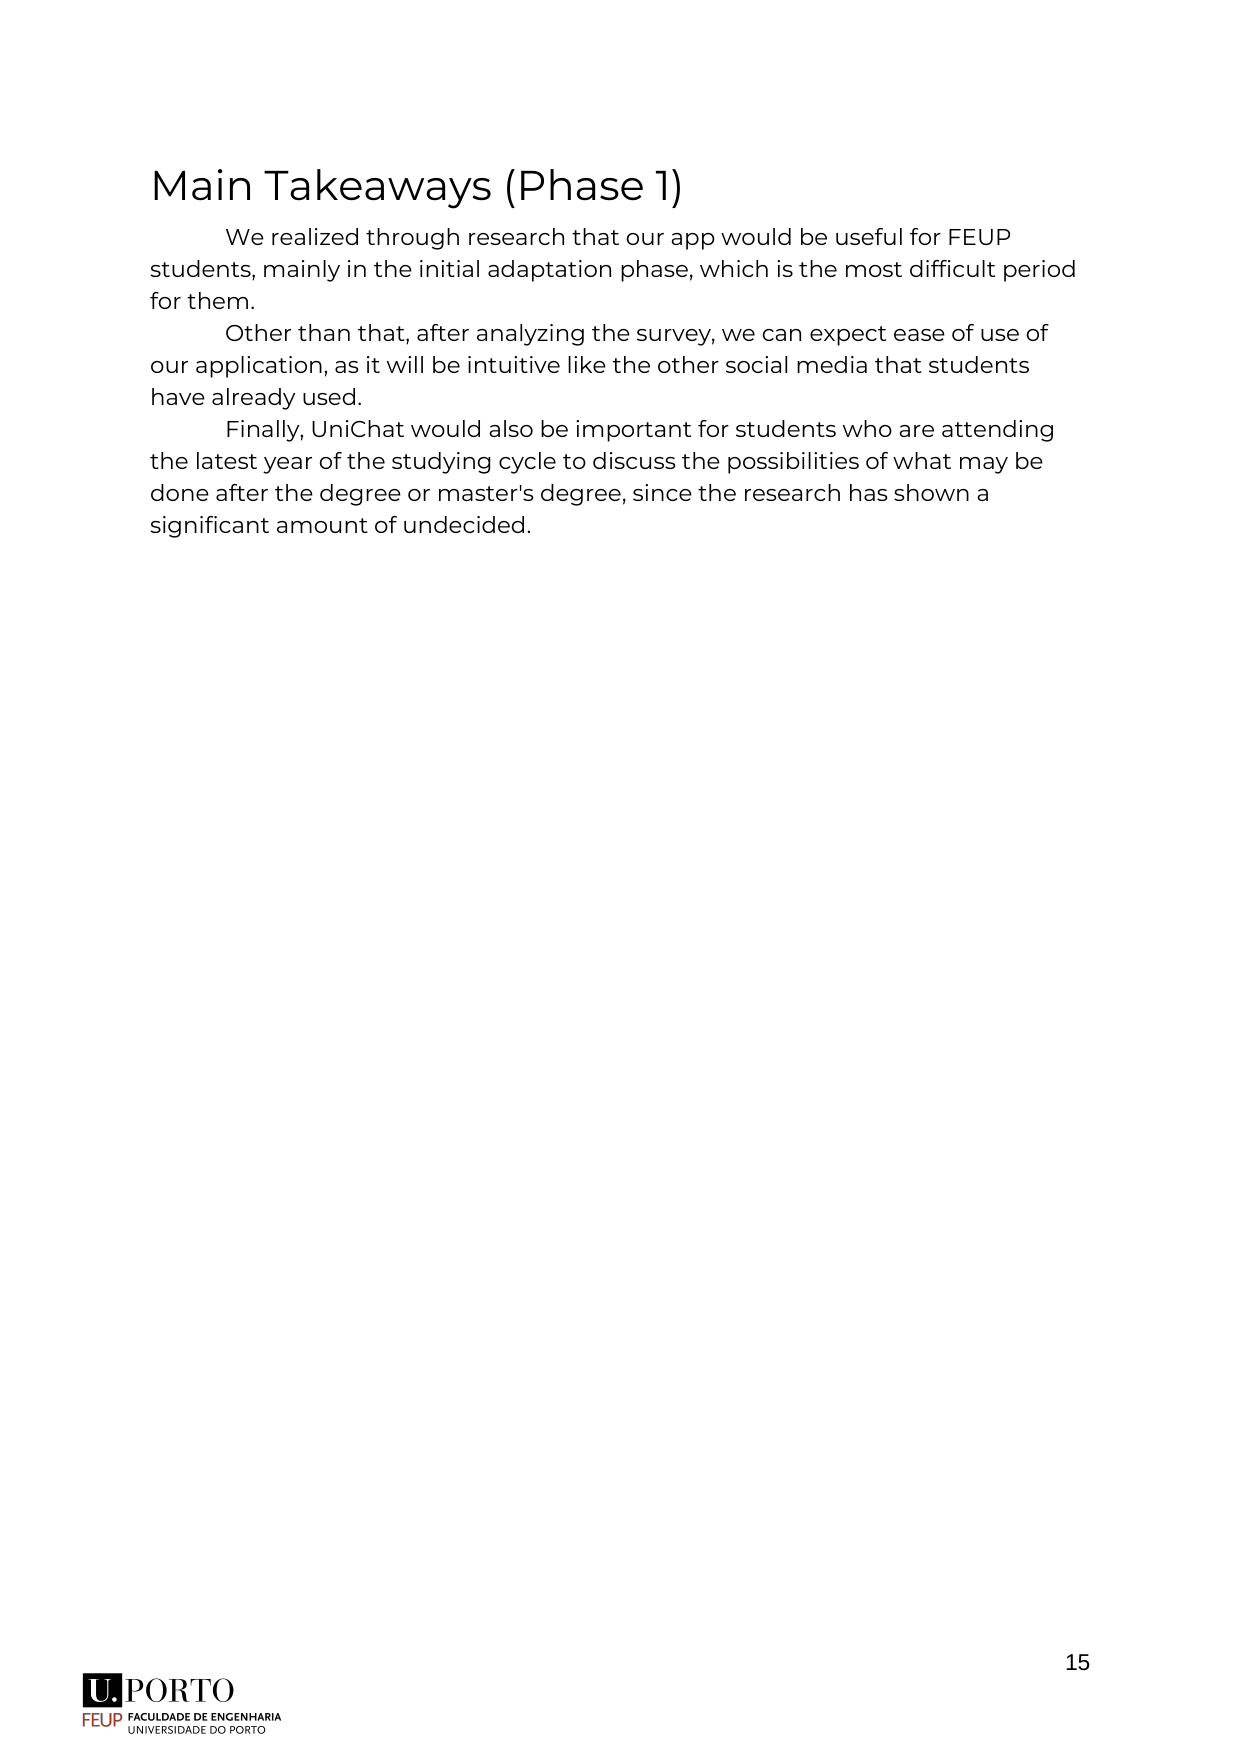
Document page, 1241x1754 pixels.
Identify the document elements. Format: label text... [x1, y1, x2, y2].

subtitle Main Takeaways (Phase 1) [150, 160, 1090, 211]
text Finally, UniChat would also be important for students who are attending the latest year of the studying cycle to discuss the possibilities of what may be done after the degree or master's degree, since the research has shown a significant amount of undecided. [150, 416, 1090, 540]
picture [78, 1668, 286, 1739]
text Other than that, after analyzing the survey, we can expect ease of use of our application, as it will be intuitive like the other social media that students have already used. [150, 319, 1090, 411]
text We realized through research that our app would be useful for FEUP students, mainly in the initial adaptation phase, which is the most difficult period for them. [150, 223, 1090, 315]
